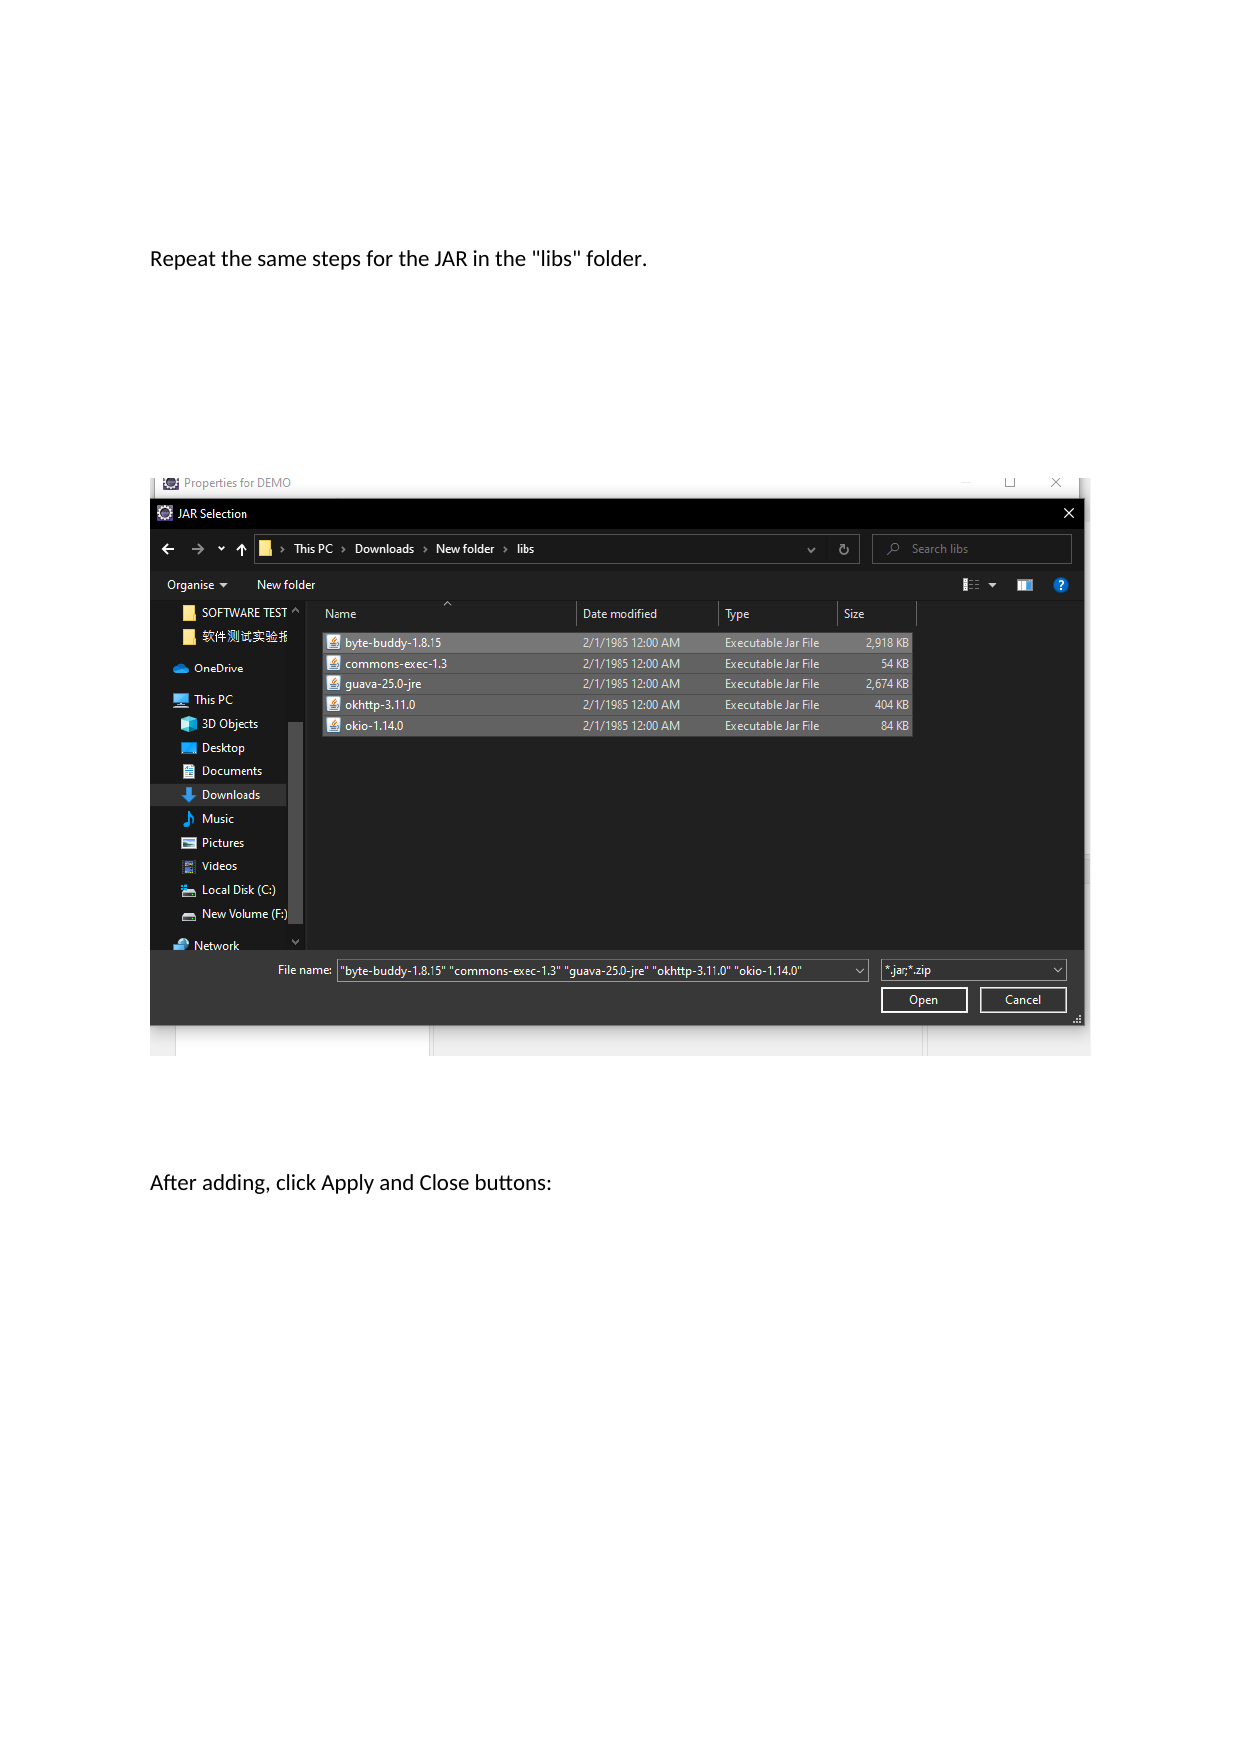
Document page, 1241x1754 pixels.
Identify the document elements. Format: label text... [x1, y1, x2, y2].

text Repeat the same steps for the JAR in the "libs" folder. [150, 244, 1090, 272]
picture [150, 478, 1091, 1056]
text After adding, click Apply and Close buttons: [150, 1168, 1090, 1196]
